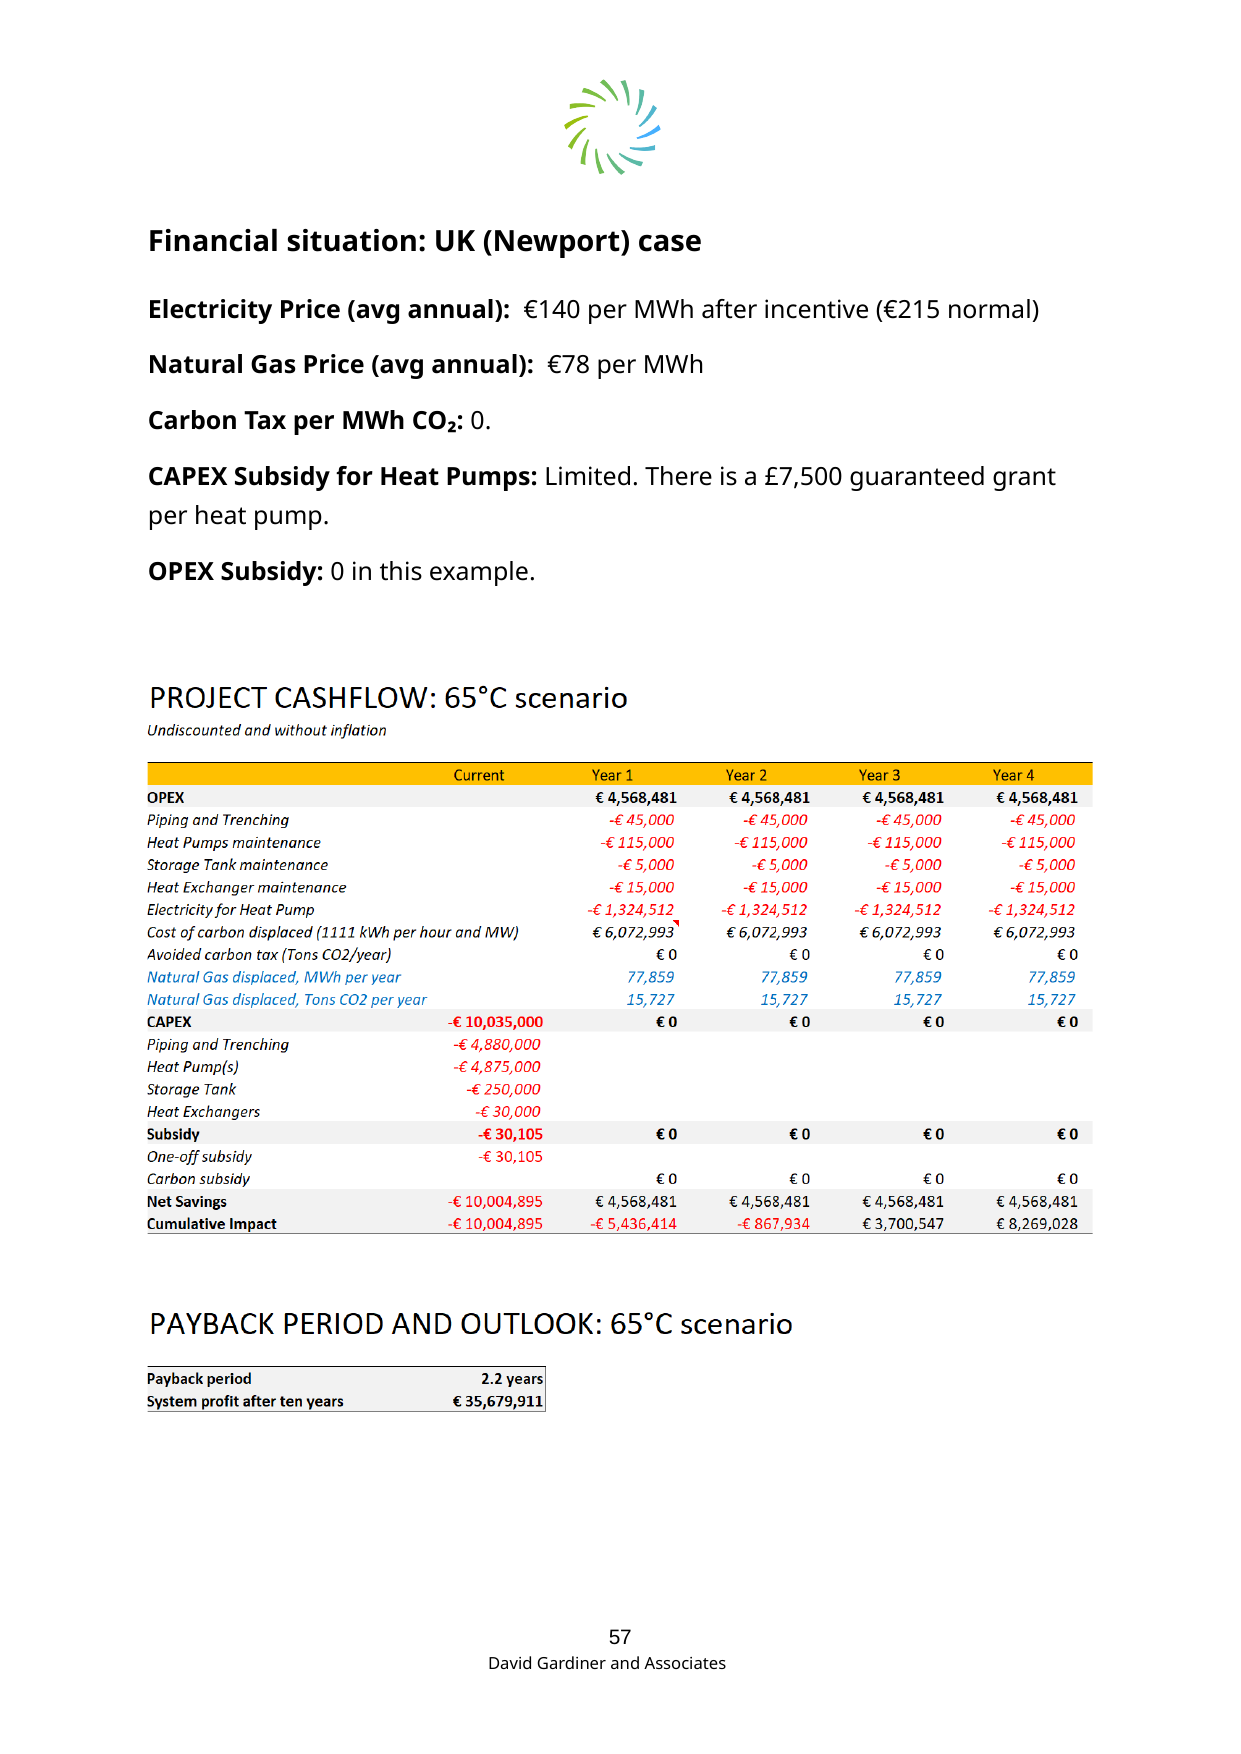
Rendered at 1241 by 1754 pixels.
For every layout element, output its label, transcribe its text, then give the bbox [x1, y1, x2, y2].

picture [147, 665, 1093, 1417]
text CAPEX Subsidy for Heat Pumps: Limited. There is a £7,500 guaranteed grant per heat pump. [148, 459, 1093, 532]
picture [558, 67, 674, 177]
text Natural Gas Price (avg annual): €78 per MWh [148, 347, 1093, 381]
text OPEX Subsidy: 0 in this example. [148, 554, 1093, 588]
text Carbon Tax per MWh CO₂: 0. [148, 403, 1093, 437]
text Electricity Price (avg annual): €140 per MWh after incentive (€215 normal) [148, 291, 1093, 325]
subtitle Financial situation: UK (Newport) case [148, 221, 1093, 260]
